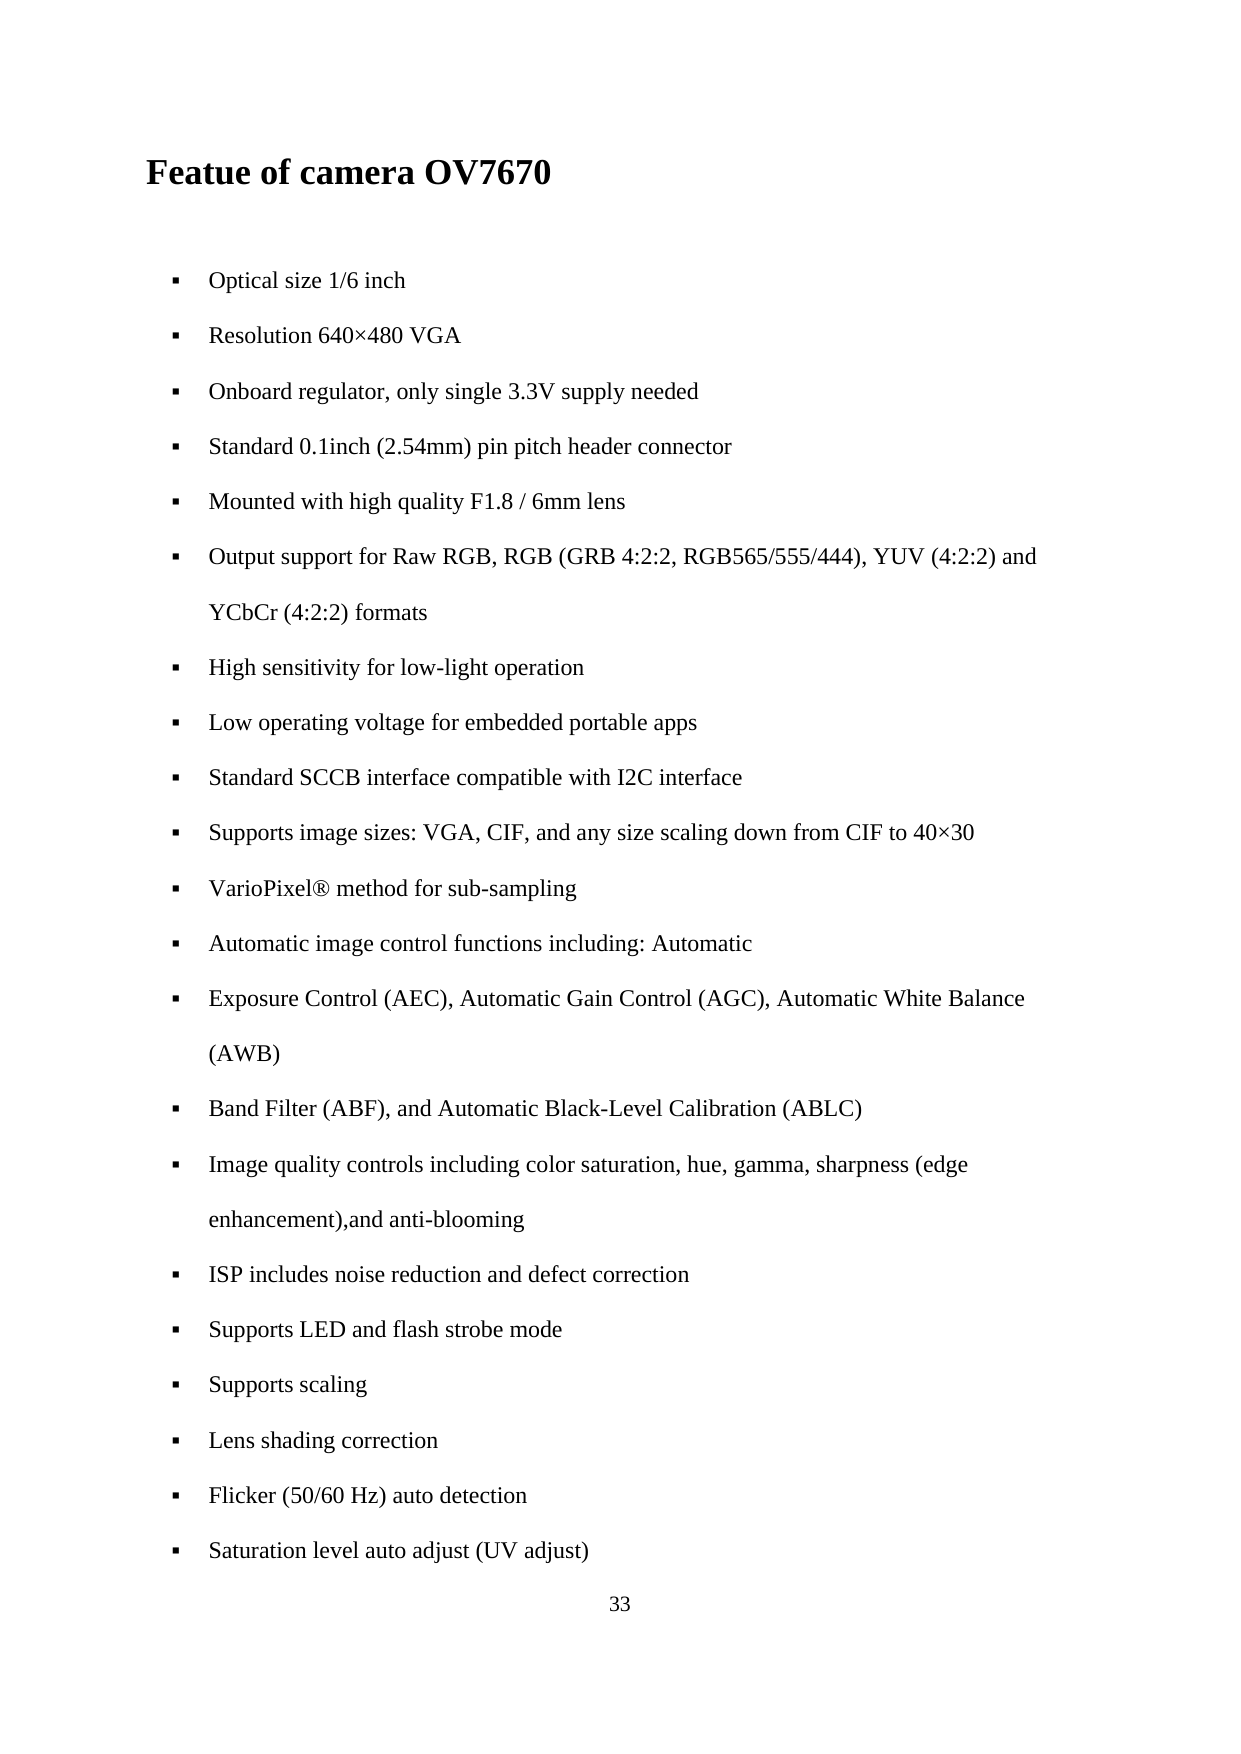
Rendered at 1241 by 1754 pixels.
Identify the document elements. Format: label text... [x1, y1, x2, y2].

list Supports image sizes: VGA, CIF, and any size scaling down from CIF to 40×30 [171, 818, 1094, 846]
list Standard SCCB interface compatible with I2C interface [171, 763, 1094, 791]
text enhancement),and anti-blooming [208, 1205, 1094, 1232]
list Lens shading correction [171, 1426, 1094, 1453]
list Flicker (50/60 Hz) auto detection [171, 1481, 1094, 1508]
list Low operating voltage for embedded portable apps [171, 708, 1094, 736]
list Resolution 640×480 VGA [171, 322, 1094, 349]
list Standard 0.1inch (2.54mm) pin pitch header connector [171, 432, 1094, 459]
list Saturation level auto adjust (UV adjust) [171, 1536, 1094, 1564]
list Image quality controls including color saturation, hue, gamma, sharpness (edge [171, 1150, 1094, 1177]
list VarioPixel® method for sub-sampling [171, 874, 1094, 901]
list Mounted with high quality F1.8 / 6mm lens [171, 487, 1094, 515]
list Band Filter (ABF), and Automatic Black-Level Calibration (ABLC) [171, 1094, 1094, 1122]
list High sensitivity for low-light operation [171, 653, 1094, 680]
list Onboard regulator, only single 3.3V supply needed [171, 377, 1094, 404]
list Exposure Control (AEC), Automatic Gain Control (AGC), Automatic White Balance [171, 984, 1094, 1012]
list Output support for Raw RGB, RGB (GRB 4:2:2, RGB565/555/444), YUV (4:2:2) and [171, 542, 1094, 570]
list Automatic image control functions including: Automatic [171, 929, 1094, 956]
list Supports scaling [171, 1371, 1094, 1398]
text 33 [146, 1591, 1094, 1617]
text (AWB) [208, 1039, 1094, 1067]
text YCbCr (4:2:2) formats [208, 598, 1094, 625]
list Supports LED and flash strobe mode [171, 1315, 1094, 1343]
text Featue of camera OV7670 [146, 150, 1094, 192]
list ISP includes noise reduction and defect correction [171, 1260, 1094, 1288]
list Optical size 1/6 inch [171, 266, 1094, 294]
